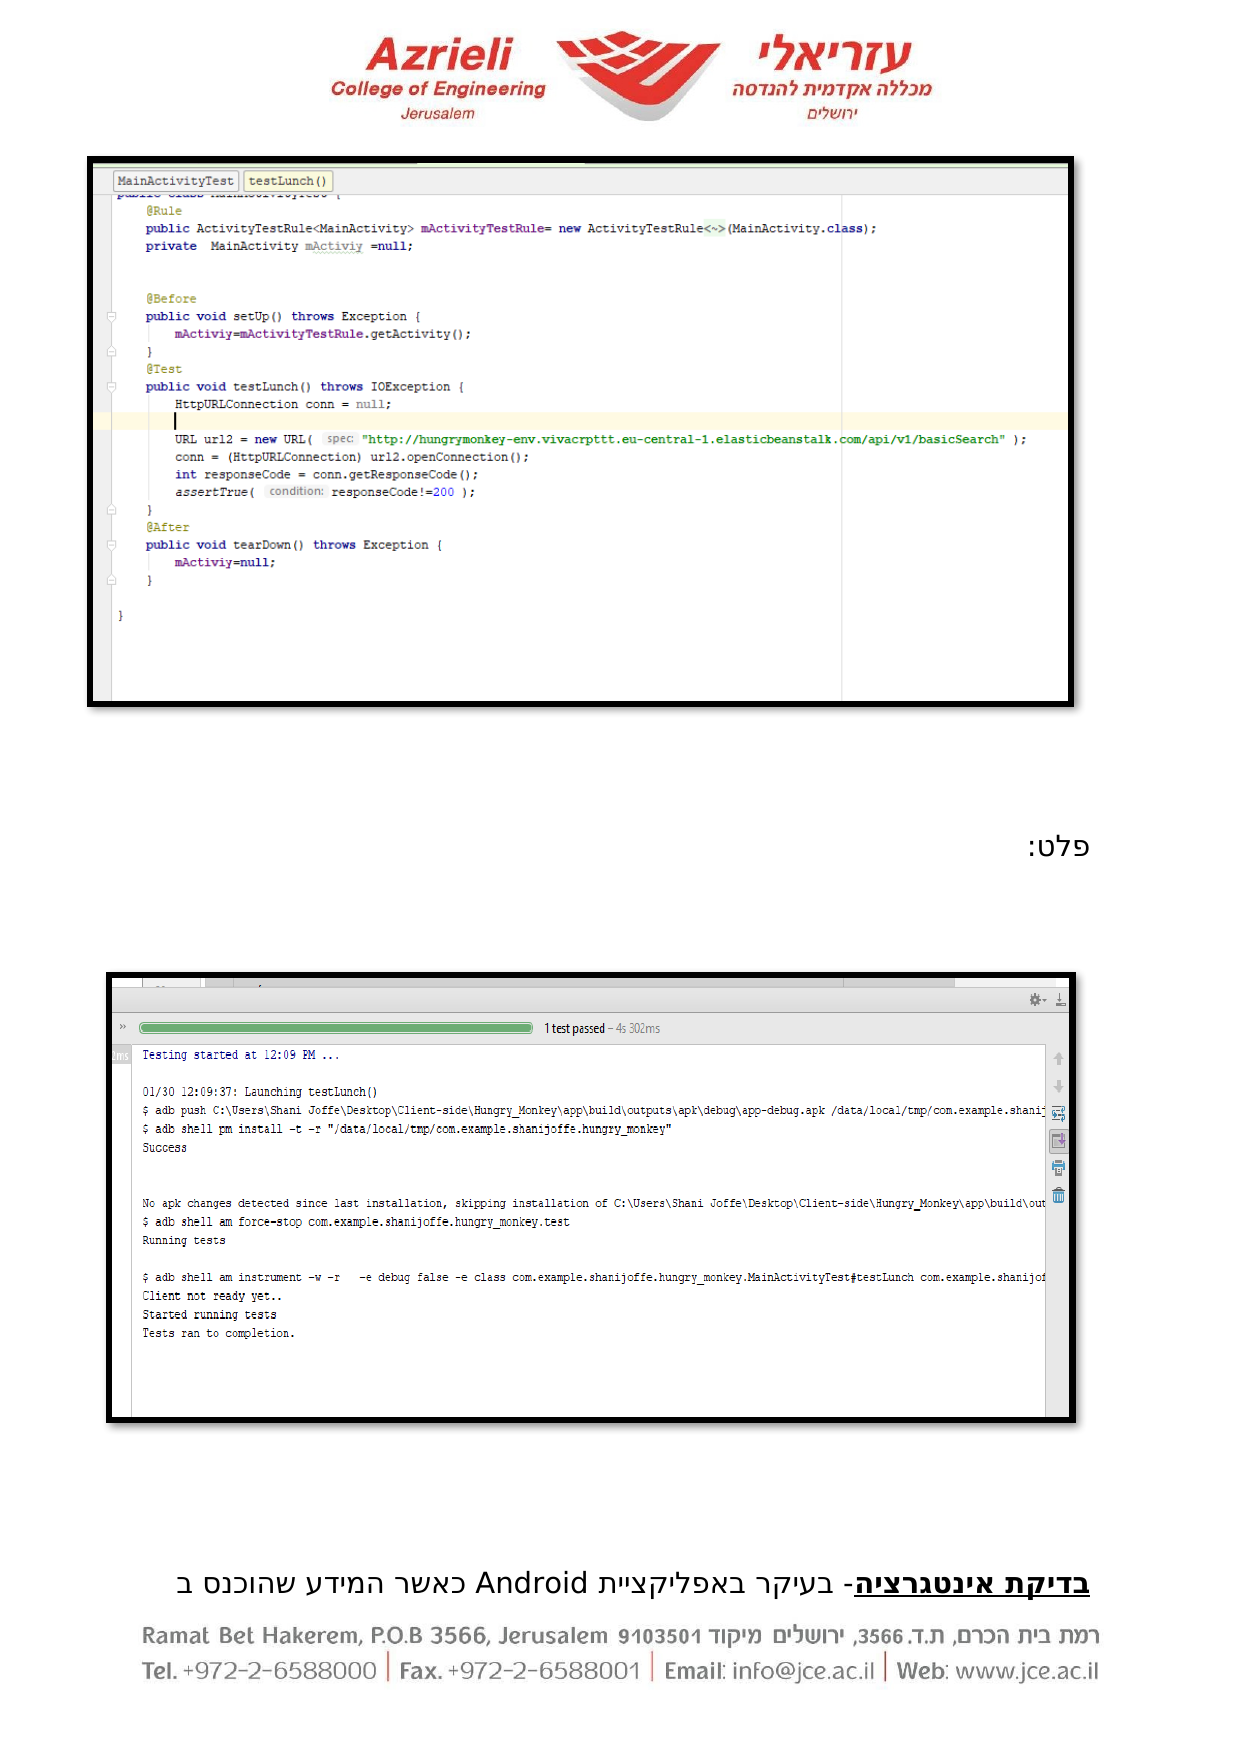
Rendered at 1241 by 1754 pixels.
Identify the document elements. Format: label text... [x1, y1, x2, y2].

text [150, 1566, 1090, 1600]
picture [137, 1617, 1104, 1690]
picture [112, 978, 1069, 1417]
text פלט: [150, 830, 1090, 864]
picture [93, 163, 1068, 701]
picture [328, 28, 942, 127]
